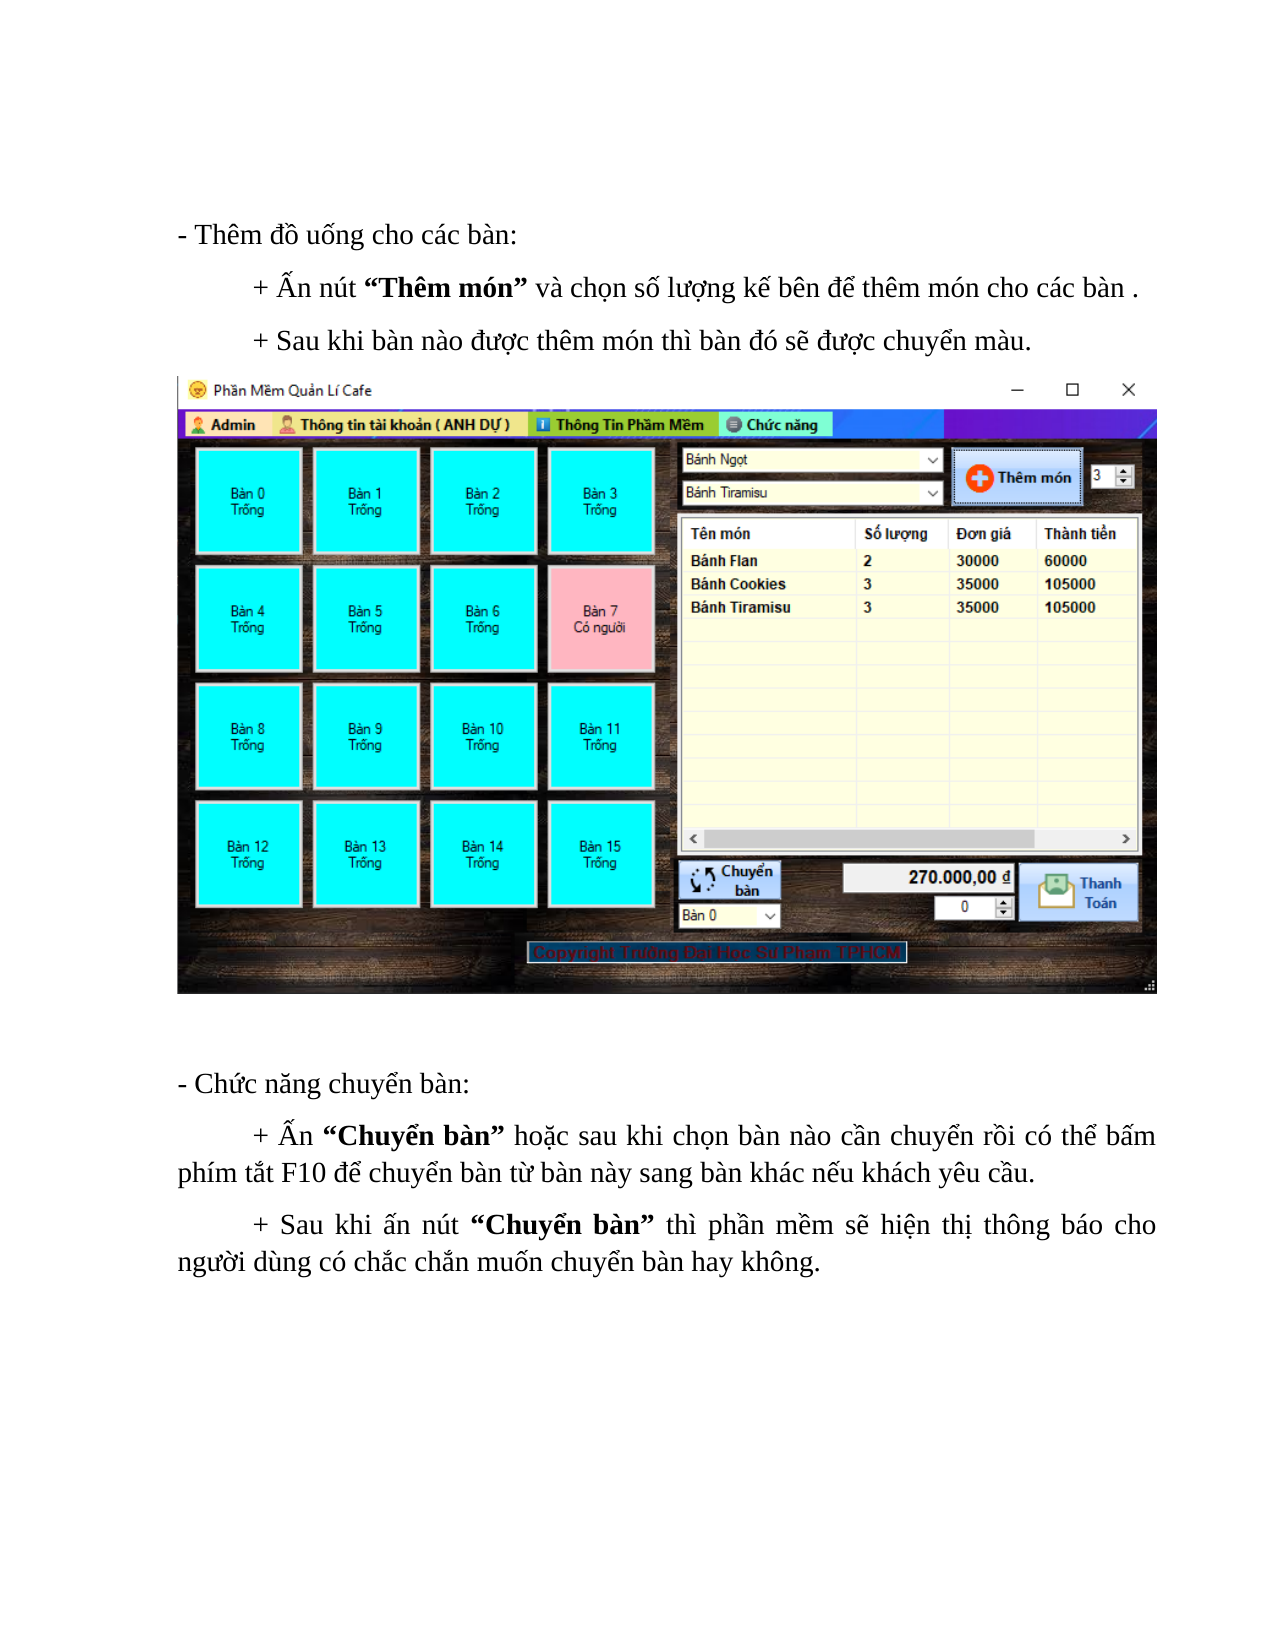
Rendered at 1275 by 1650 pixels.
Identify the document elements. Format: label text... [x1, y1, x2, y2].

picture [177, 376, 1157, 994]
text - Thêm đồ uống cho các bàn: [177, 217, 1157, 251]
text - Chức năng chuyển bàn: [177, 1066, 1157, 1099]
text + Ấn “Chuyển bàn” hoặc sau khi chọn bàn nào cần chuyển rồi có thể bấm phím tắt F10 để chuyển bàn từ bàn này sang bàn khác nếu khách yêu cầu. [177, 1118, 1157, 1188]
text + Ấn nút “Thêm món” và chọn số lượng kế bên để thêm món cho các bàn . [177, 270, 1157, 304]
text + Sau khi bàn nào được thêm món thì bàn đó sẽ được chuyển màu. [177, 323, 1157, 357]
text + Sau khi ấn nút “Chuyển bàn” thì phần mềm sẽ hiện thị thông báo cho người dùng có chắc chắn muốn chuyển bàn hay không. [177, 1207, 1157, 1277]
